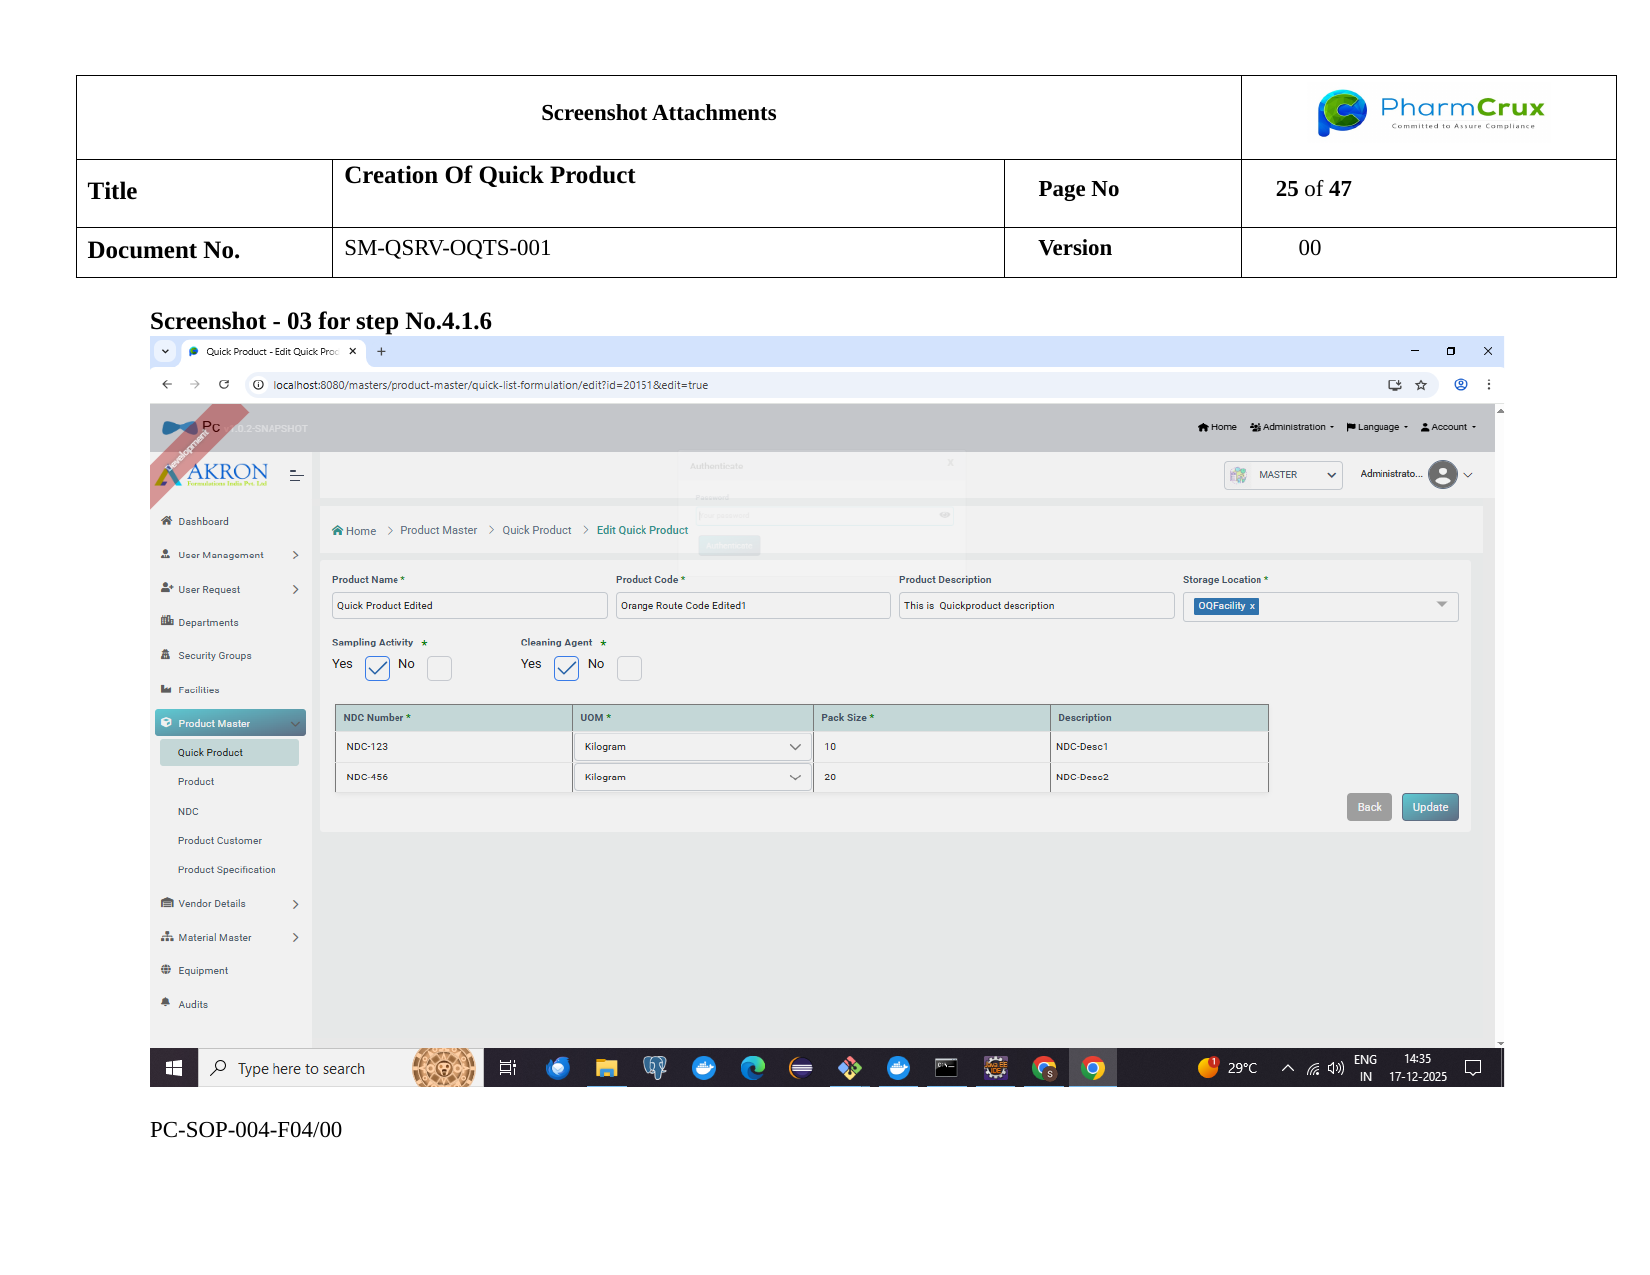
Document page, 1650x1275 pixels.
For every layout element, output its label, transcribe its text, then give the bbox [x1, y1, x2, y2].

picture [1307, 82, 1551, 143]
picture [150, 336, 1505, 1087]
text Screenshot - 03 for step No.4.1.6 [150, 306, 1500, 336]
